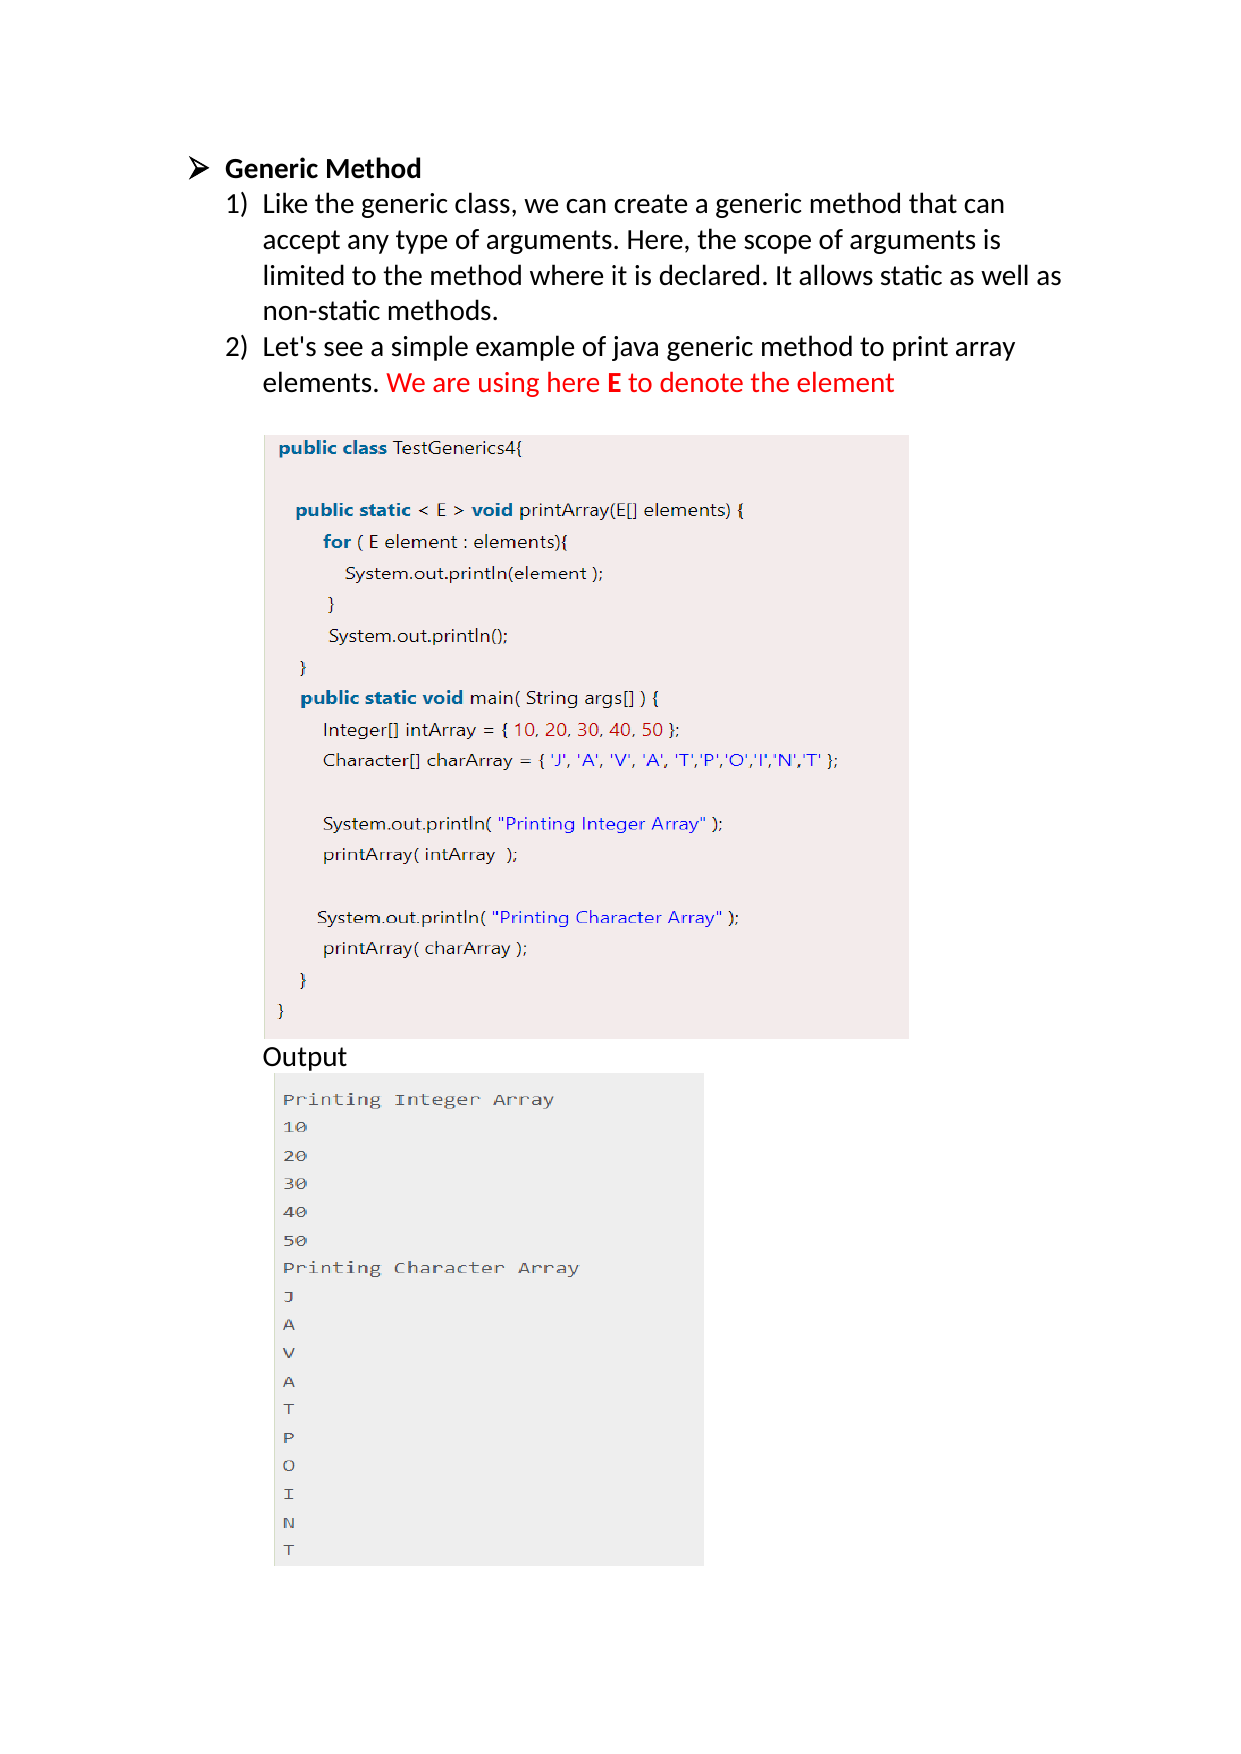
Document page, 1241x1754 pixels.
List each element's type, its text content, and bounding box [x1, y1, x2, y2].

list Let's see a simple example of java generic method to print array elements. We are using here E to denote the element [225, 328, 1090, 399]
list Like the generic class, we can create a generic method that can accept any type of arguments. Here, the scope of arguments is limited to the method where it is declared. It allows static as well as non-static methods. [225, 186, 1090, 328]
list Generic Method [187, 150, 1090, 186]
picture [262, 435, 909, 1039]
picture [262, 1073, 704, 1566]
list Output [262, 1038, 1090, 1074]
